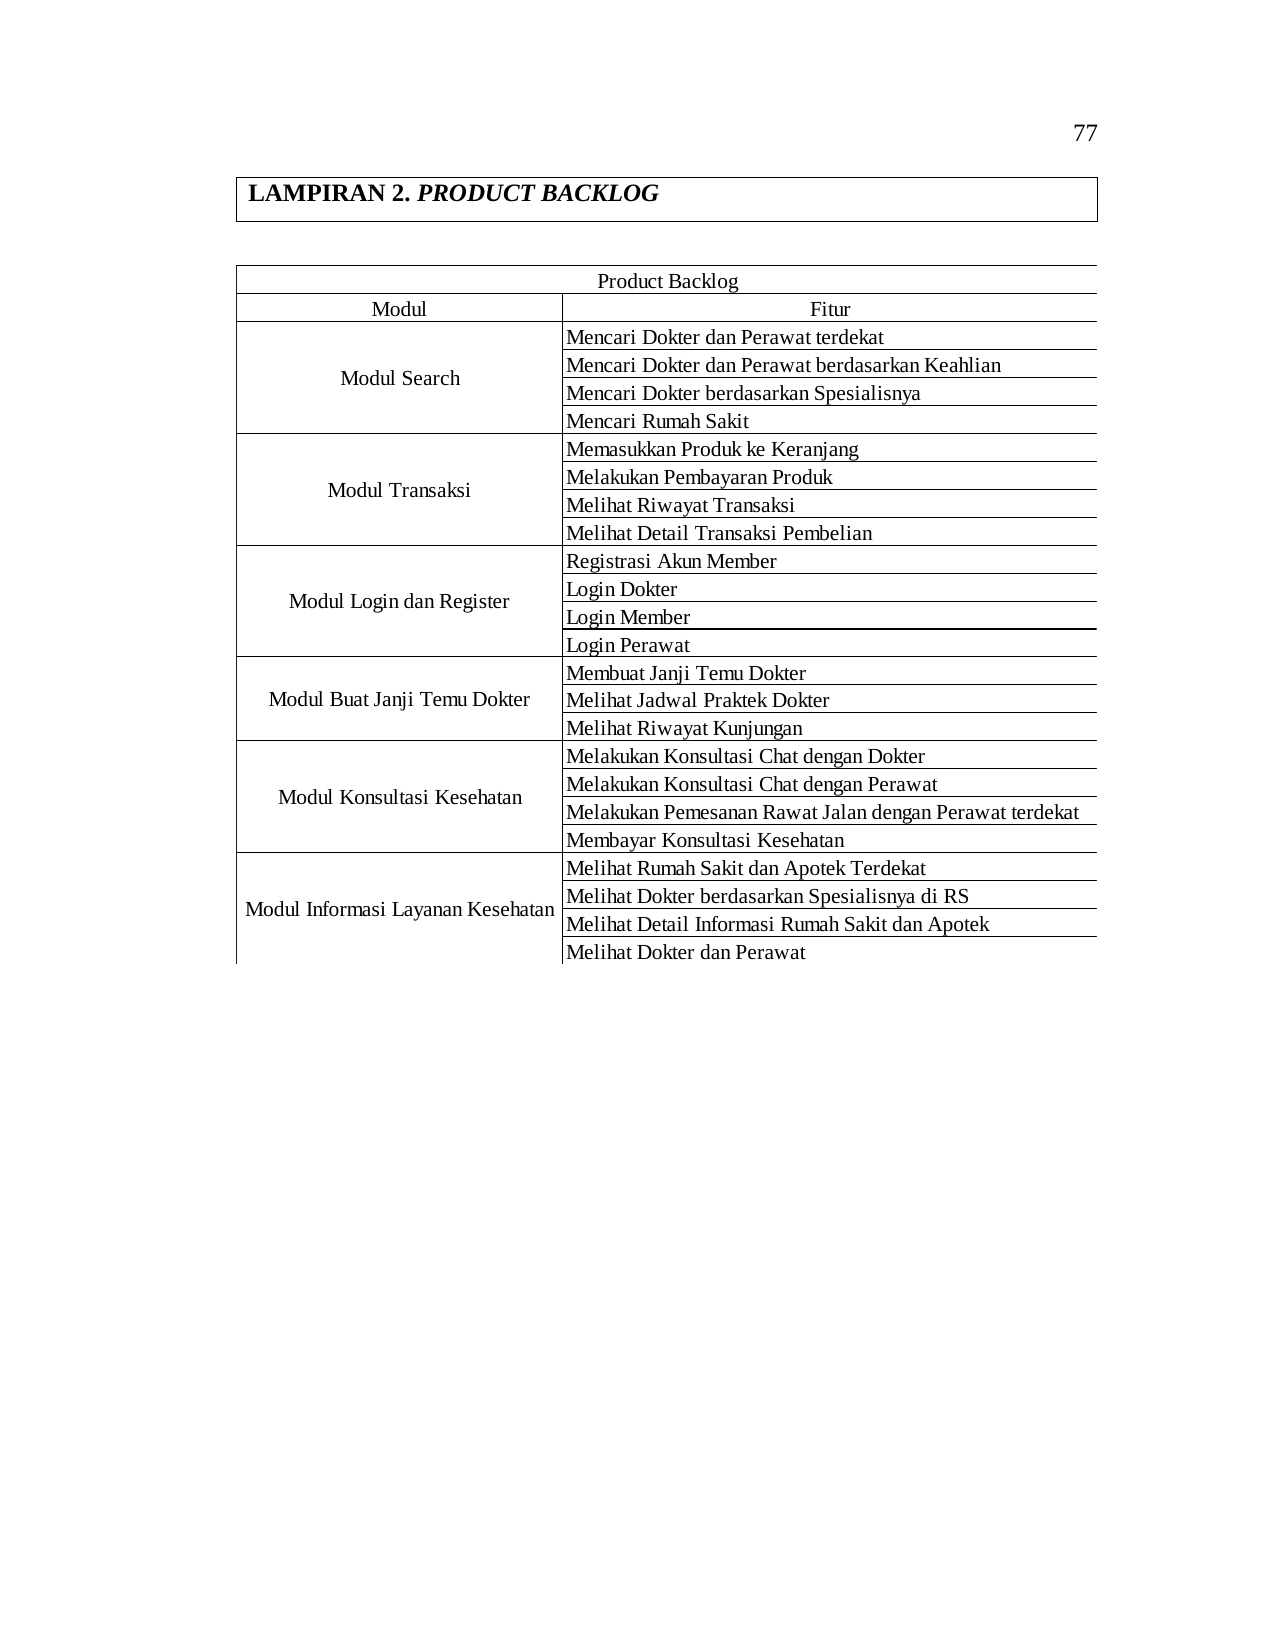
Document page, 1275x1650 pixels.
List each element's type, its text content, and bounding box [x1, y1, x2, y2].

table_header LAMPIRAN 2. PRODUCT BACKLOG [237, 178, 1097, 221]
